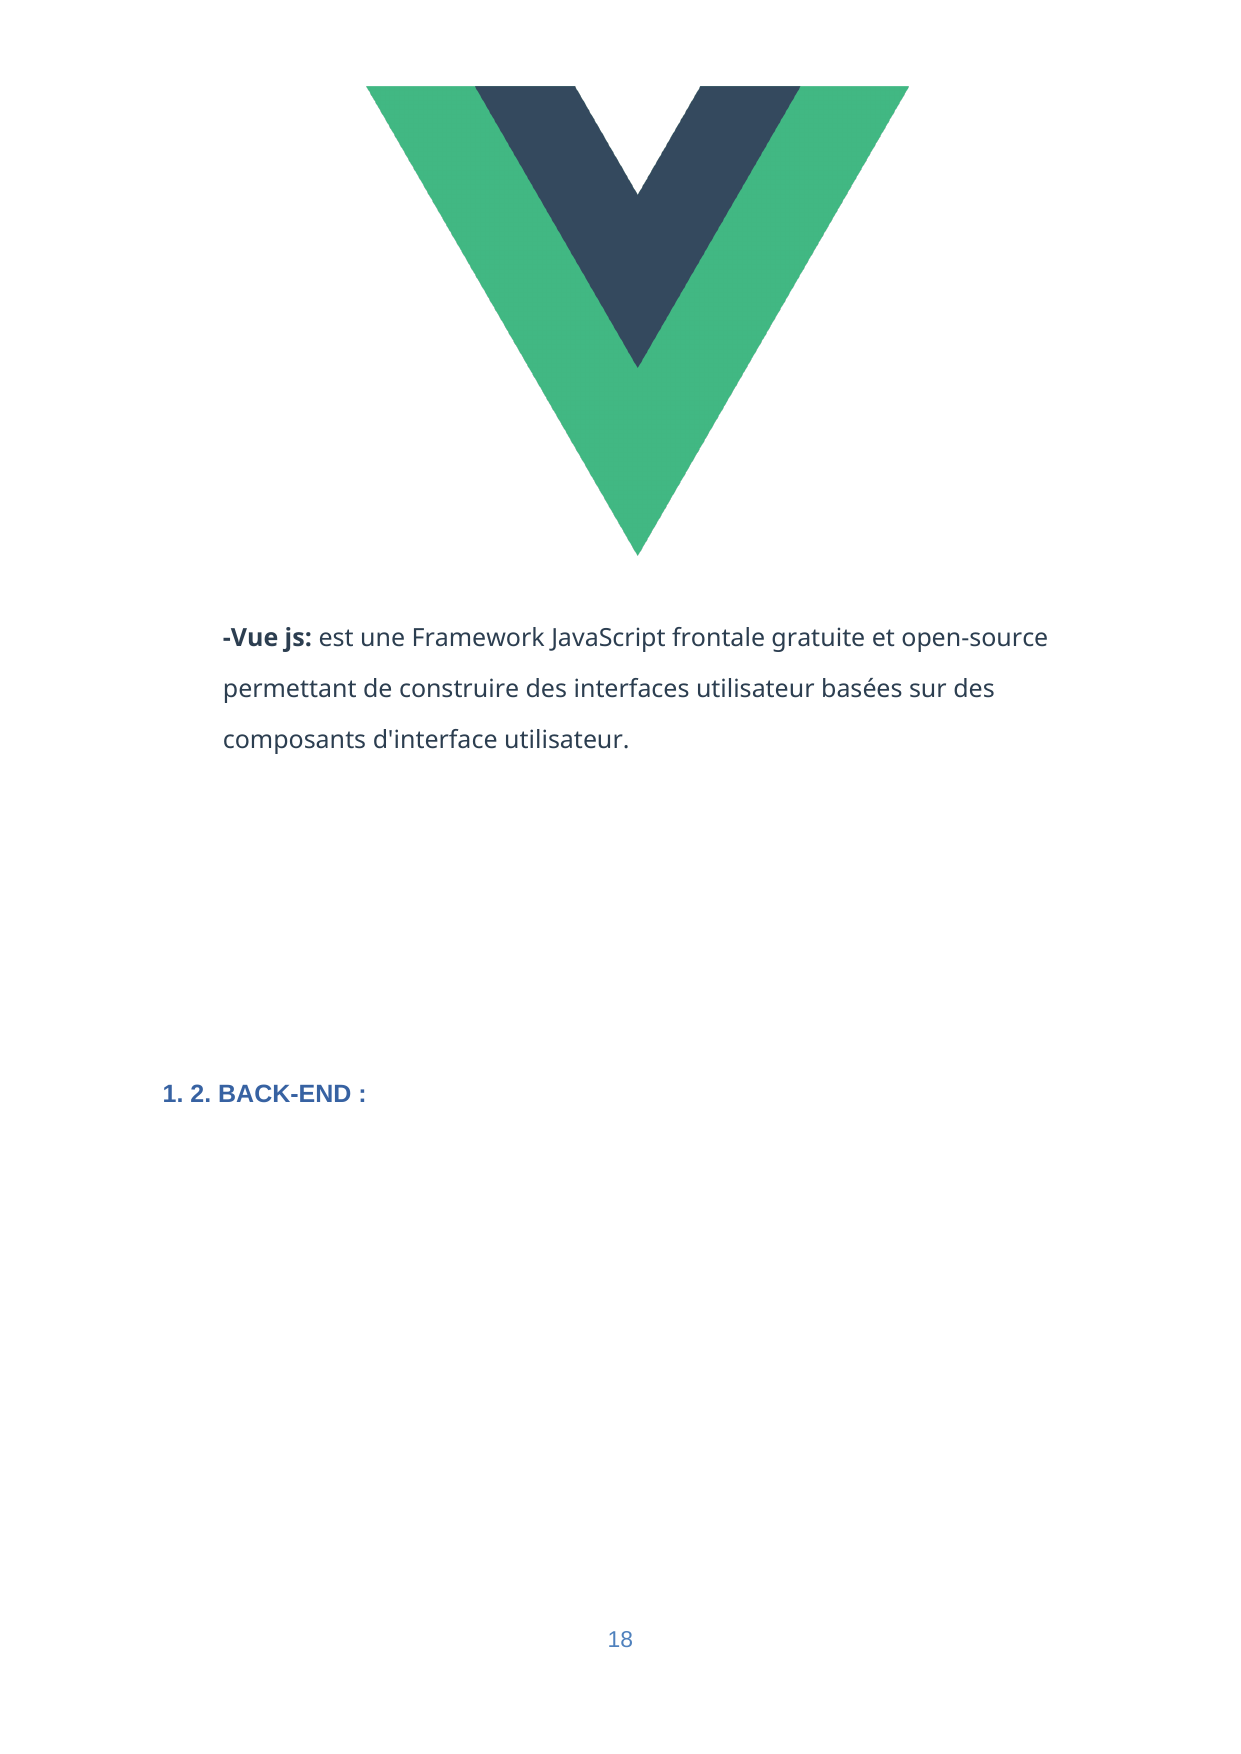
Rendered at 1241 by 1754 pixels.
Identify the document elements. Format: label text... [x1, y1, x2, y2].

text 1. 2. BACK-END : [162, 1079, 1092, 1108]
picture [366, 86, 909, 556]
list -Vue js: est une Framework JavaScript frontale gratuite et open-source permettant de construire des interfaces utilisateur basées sur des composants d'interface utilisateur. [223, 619, 1092, 756]
